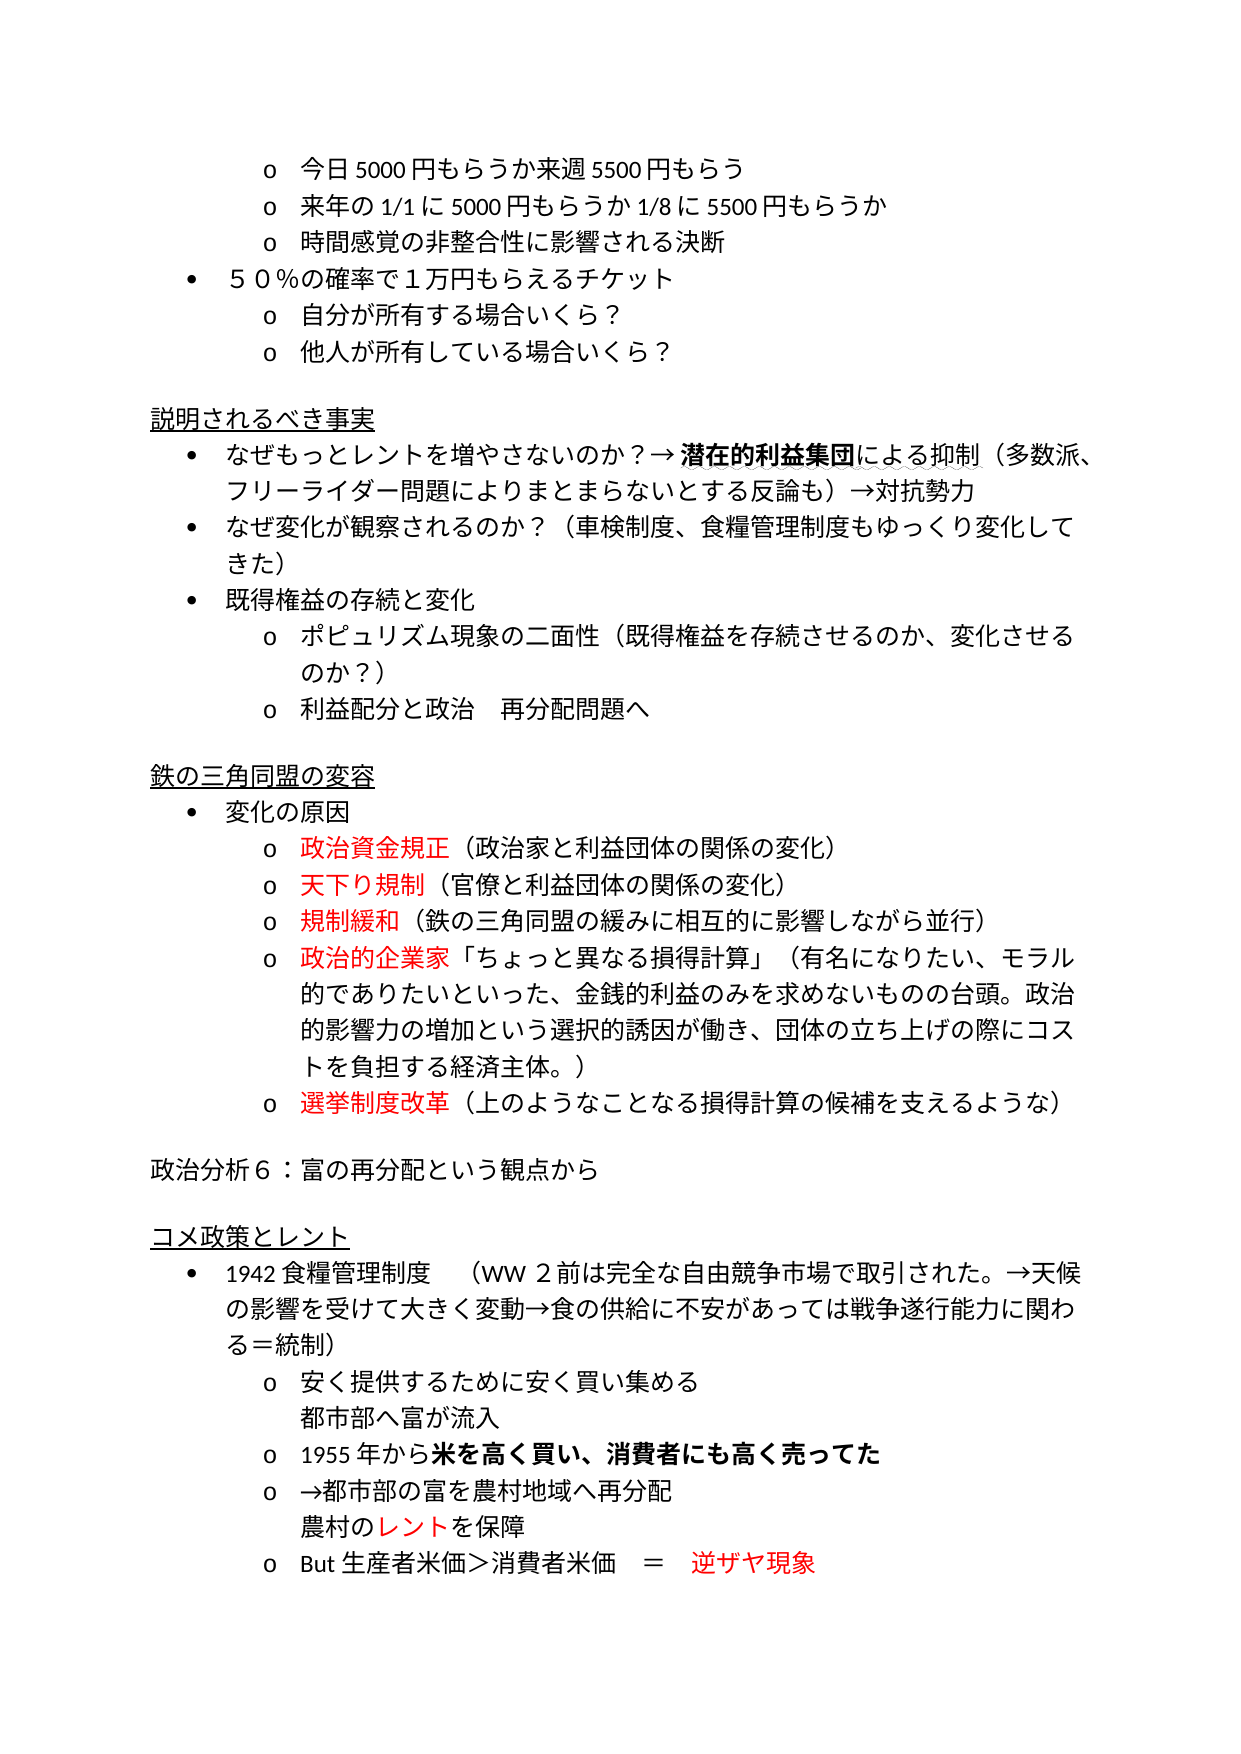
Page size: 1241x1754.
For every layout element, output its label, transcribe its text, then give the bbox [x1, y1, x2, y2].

list 1955年から米を高く買い、消費者にも高く売ってた [262, 1435, 1090, 1471]
list なぜ変化が観察されるのか？（車検制度、食糧管理制度もゆっくり変化してきた） [187, 508, 1090, 580]
list →都市部の富を農村地域へ再分配 農村のレントを保障 [262, 1471, 1090, 1544]
list 1942 食糧管理制度 （WW２前は完全な自由競争市場で取引された。→天候の影響を受けて大きく変動→食の供給に不安があっては戦争遂行能力に関わる＝統制） [187, 1253, 1090, 1362]
list 時間感覚の非整合性に影響される決断 [262, 223, 1090, 259]
list 規制緩和（鉄の三角同盟の緩みに相互的に影響しながら並行） [262, 902, 1090, 938]
list 利益配分と政治 再分配問題へ [262, 689, 1090, 726]
list 今日5000円もらうか来週5500円もらう [262, 150, 1090, 186]
list 政治的企業家「ちょっと異なる損得計算」（有名になりたい、モラル的でありたいといった、金銭的利益のみを求めないものの台頭。政治的影響力の増加という選択的誘因が働き、団体の立ち上げの際にコストを負担する経済主体。） [262, 938, 1090, 1083]
text コメ政策とレント [150, 1217, 1090, 1253]
text 説明されるべき事実 [150, 399, 1090, 435]
text 鉄の三角同盟の変容 [150, 756, 1090, 792]
list なぜもっとレントを増やさないのか？→ 潜在的利益集団による抑制（多数派、フリーライダー問題によりまとまらないとする反論も）→対抗勢力 [187, 435, 1090, 508]
text 政治分析６：富の再分配という観点から [150, 1150, 1090, 1187]
list ５０％の確率で１万円もらえるチケット [187, 259, 1090, 296]
list 変化の原因 [187, 792, 1090, 829]
list 他人が所有している場合いくら？ [262, 332, 1090, 368]
list 天下り規制（官僚と利益団体の関係の変化） [262, 865, 1090, 902]
list 来年の1/1 に5000円もらうか1/8に5500円もらうか [262, 186, 1090, 223]
list But 生産者米価＞消費者米価 ＝ 逆ザヤ現象 [262, 1544, 1090, 1580]
list ポピュリズム現象の二面性（既得権益を存続させるのか、変化させるのか？） [262, 617, 1090, 689]
list 自分が所有する場合いくら？ [262, 296, 1090, 332]
list 安く提供するために安く買い集める 都市部へ富が流入 [262, 1362, 1090, 1435]
list 既得権益の存続と変化 [187, 580, 1090, 617]
list 選挙制度改革（上のようなことなる損得計算の候補を支えるような） [262, 1083, 1090, 1120]
list 政治資金規正（政治家と利益団体の関係の変化） [262, 829, 1090, 865]
